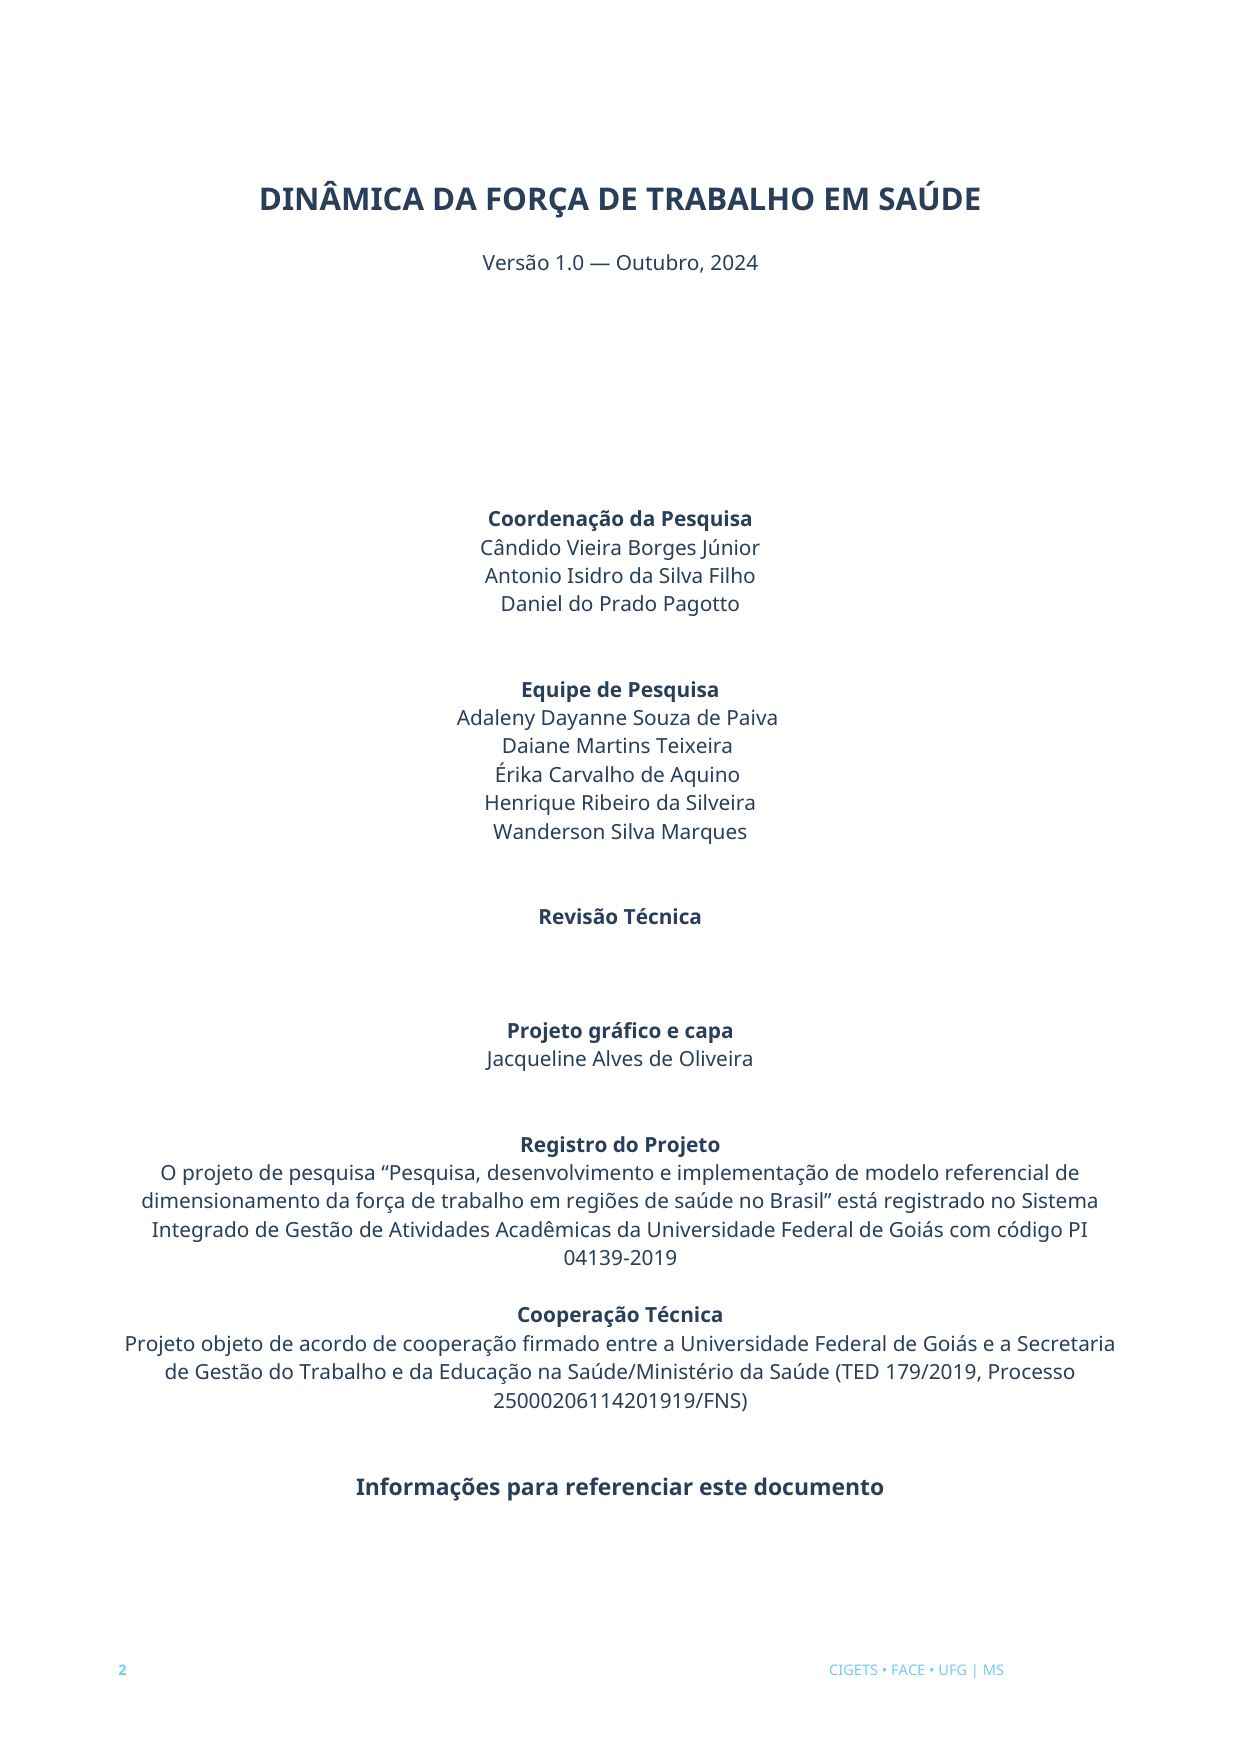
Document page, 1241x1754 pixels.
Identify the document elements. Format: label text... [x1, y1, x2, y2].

text Coordenação da Pesquisa [118, 504, 1122, 533]
text Equipe de Pesquisa [118, 675, 1122, 703]
text O projeto de pesquisa “Pesquisa, desenvolvimento e implementação de modelo referencial de dimensionamento da força de trabalho em regiões de saúde no Brasil” está registrado no Sistema Integrado de Gestão de Atividades Acadêmicas da Universidade Federal de Goiás com código PI 04139-2019 [118, 1158, 1122, 1272]
text DINÂMICA DA FORÇA DE TRABALHO EM SAÚDE [118, 177, 1122, 220]
text Antonio Isidro da Silva Filho [118, 561, 1122, 589]
text Cooperação Técnica [118, 1300, 1122, 1329]
text Jacqueline Alves de Oliveira [118, 1044, 1122, 1073]
text Henrique Ribeiro da Silveira [118, 788, 1122, 817]
text Registro do Projeto [118, 1130, 1122, 1158]
text Projeto objeto de acordo de cooperação firmado entre a Universidade Federal de Goiás e a Secretaria de Gestão do Trabalho e da Educação na Saúde/Ministério da Saúde (TED 179/2019, Processo 25000206114201919/FNS) [118, 1329, 1122, 1414]
text Projeto gráfico e capa [118, 1016, 1122, 1044]
text Daiane Martins Teixeira [118, 732, 1122, 760]
text Adaleny Dayanne Souza de Paiva [118, 703, 1122, 732]
text Wanderson Silva Marques [118, 817, 1122, 845]
text Informações para referenciar este documento [118, 1471, 1122, 1502]
text Versão 1.0 — Outubro, 2024 [118, 248, 1122, 277]
text Revisão Técnica [118, 902, 1122, 931]
text Cândido Vieira Borges Júnior [118, 533, 1122, 561]
text Daniel do Prado Pagotto [118, 589, 1122, 618]
text Érika Carvalho de Aquino [118, 760, 1122, 788]
